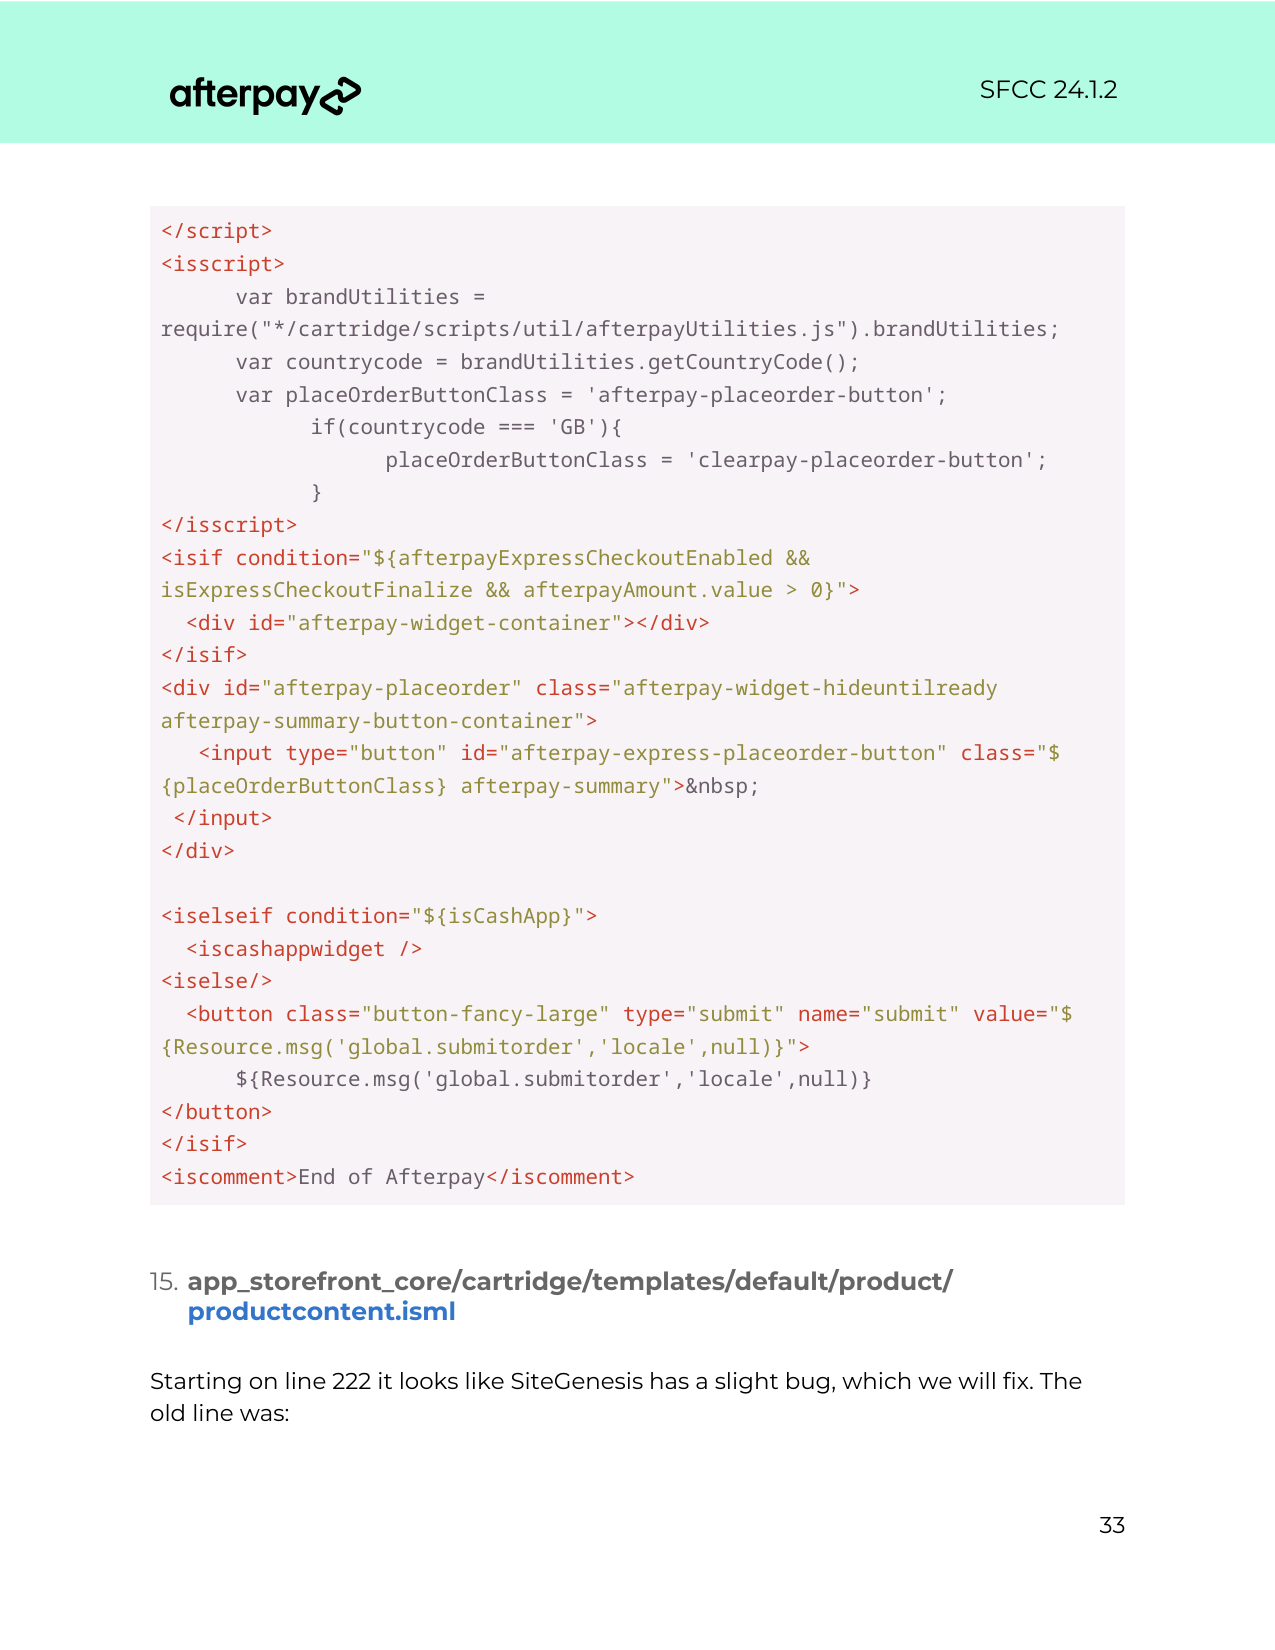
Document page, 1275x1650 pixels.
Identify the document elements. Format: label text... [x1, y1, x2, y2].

picture [134, 48, 397, 144]
text Starting on line 222 it looks like SiteGenesis has a slight bug, which we will fix. The old line was: [150, 1368, 1125, 1428]
subtitle app_storefront_core/cartridge/templates/default/product/productcontent.isml [150, 1266, 1125, 1327]
